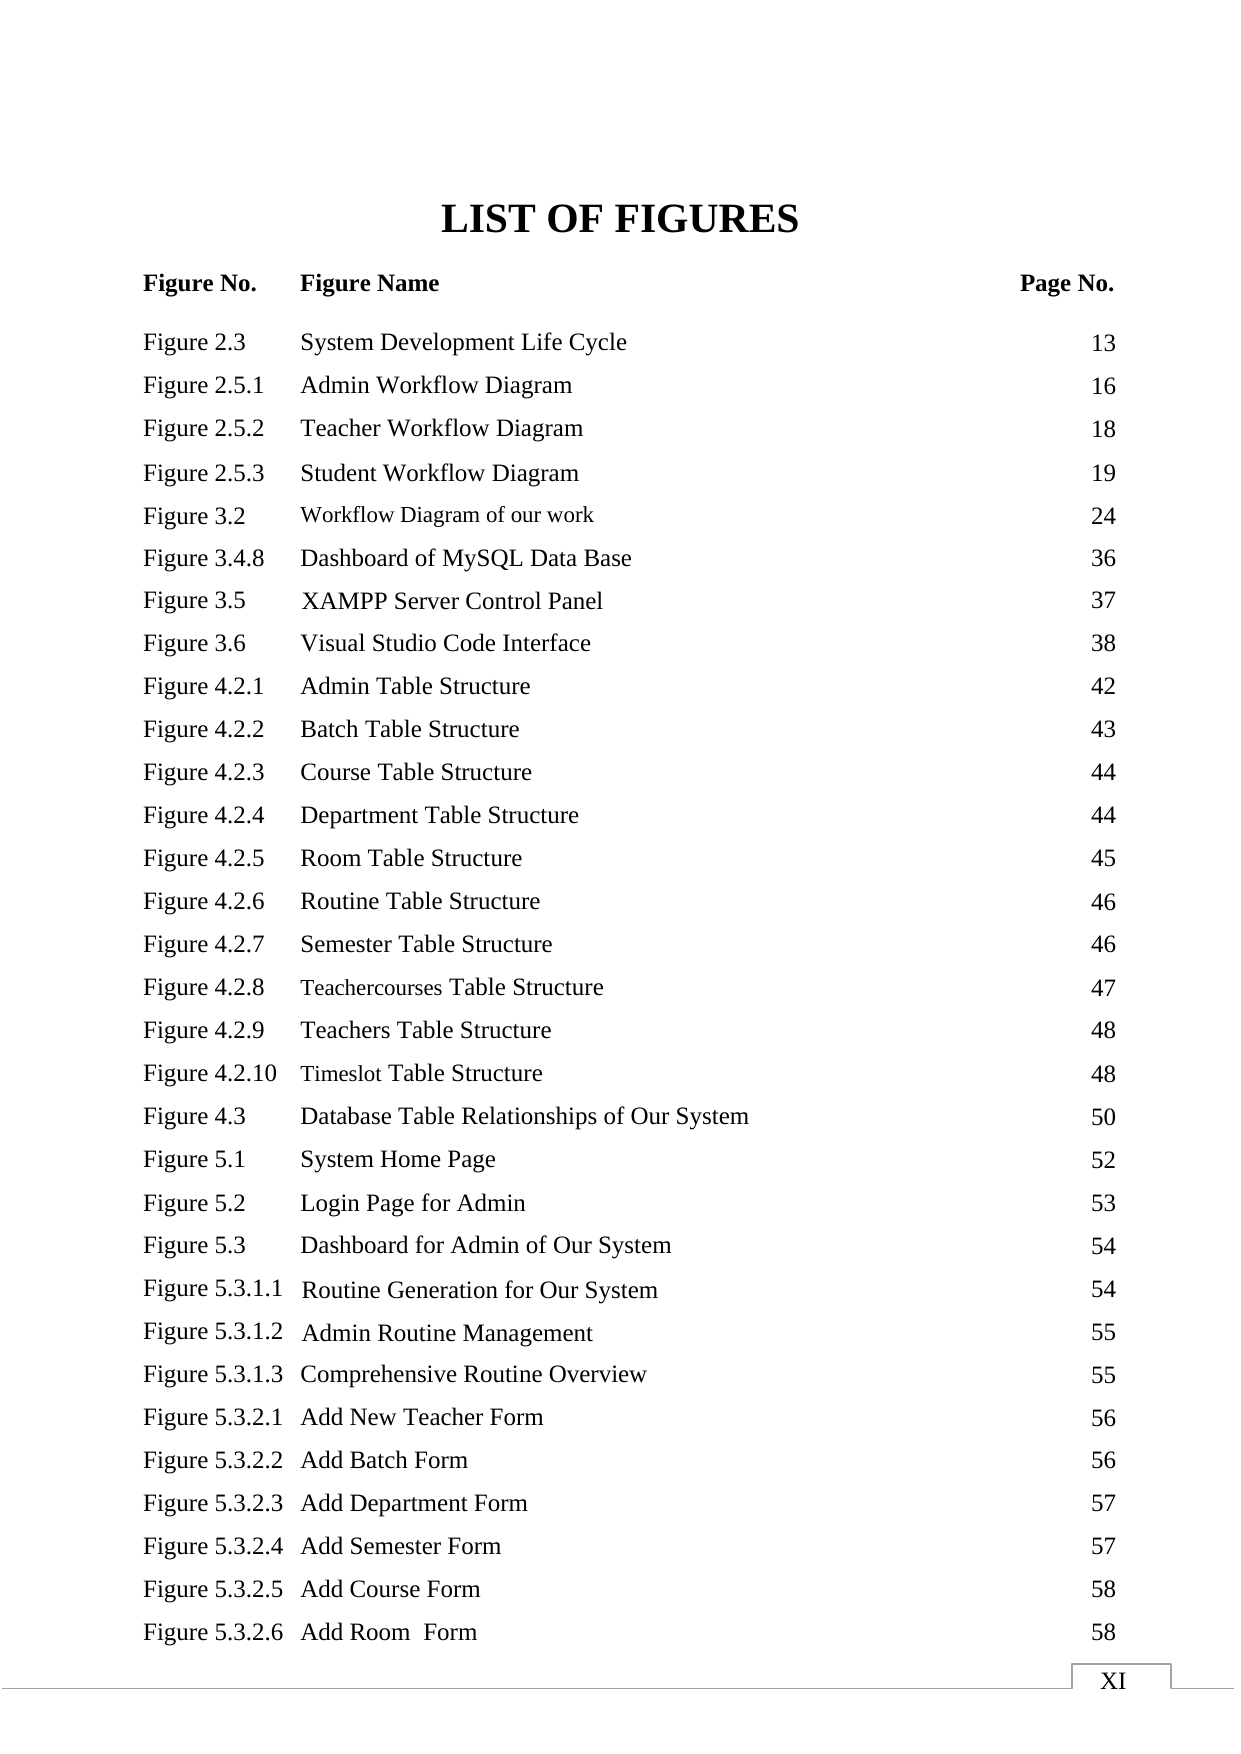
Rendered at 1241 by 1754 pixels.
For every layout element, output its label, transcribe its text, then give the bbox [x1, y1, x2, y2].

table_cell 54 [1069, 1232, 1126, 1275]
table_cell Add New Teacher Form [289, 1404, 1069, 1446]
table_cell Add Batch Form [289, 1446, 1069, 1489]
table_cell 44 [1069, 758, 1126, 801]
table_cell Login Page for Admin [289, 1189, 1069, 1232]
table_cell Comprehensive Routine Overview [289, 1361, 1069, 1403]
table_cell Figure 4.2.3 [132, 758, 289, 801]
table_cell 48 [1069, 1060, 1126, 1102]
table_cell 18 [1069, 415, 1126, 458]
table_cell Figure 5.3 [132, 1232, 289, 1275]
table_cell 46 [1069, 887, 1126, 930]
table_cell 52 [1069, 1146, 1126, 1189]
table_cell Figure 2.5.2 [132, 415, 289, 458]
table_cell 47 [1069, 973, 1126, 1016]
table_cell Teachers Table Structure [289, 1016, 1069, 1059]
table_cell Figure 3.5 [132, 586, 289, 629]
table_header Figure Name [289, 271, 994, 299]
table_cell 44 [1069, 801, 1126, 844]
table_header Page No. [994, 271, 1126, 299]
table_cell 38 [1069, 629, 1126, 672]
table_cell Figure 5.3.2.2 [132, 1446, 289, 1489]
table_cell Routine Table Structure [289, 887, 1069, 930]
table_cell 55 [1069, 1318, 1126, 1361]
table_cell 42 [1069, 672, 1126, 715]
table_cell Student Workflow Diagram Workflow Diagram of our work [289, 458, 1069, 543]
table_cell System Home Page [289, 1146, 1069, 1189]
table_cell 48 [1069, 1016, 1126, 1059]
table_cell Teachercourses Table Structure [289, 973, 1069, 1016]
table_cell Figure 3.6 [132, 629, 289, 672]
table_cell 55 [1069, 1361, 1126, 1403]
table_cell Figure 5.1 [132, 1146, 289, 1189]
table_cell 58 [1069, 1575, 1126, 1618]
table_cell 37 [1069, 586, 1126, 629]
table_cell Figure 4.2.7 [132, 930, 289, 973]
table_cell Figure 5.3.2.1 [132, 1404, 289, 1446]
table_cell Course Table Structure [289, 758, 1069, 801]
table_cell Figure 4.2.10 [132, 1060, 289, 1102]
table_cell 45 [1069, 844, 1126, 887]
table_cell Add Course Form [289, 1575, 1069, 1618]
table_cell Figure 5.3.2.4 [132, 1532, 289, 1575]
table_cell 56 [1069, 1404, 1126, 1446]
table_cell Routine Generation for Our System [289, 1275, 1069, 1318]
table_cell Figure 5.3.1.1 [132, 1275, 289, 1318]
table_cell Figure 4.2.1 [132, 672, 289, 715]
table_header Figure No. [132, 271, 289, 299]
table_cell Semester Table Structure [289, 930, 1069, 973]
table_cell Visual Studio Code Interface [289, 629, 1069, 672]
table_cell Figure 4.2.9 [132, 1016, 289, 1059]
table_cell Admin Workflow Diagram [289, 372, 1069, 415]
text LIST OF FIGURES [224, 194, 1017, 242]
table_cell Figure 4.2.5 [132, 844, 289, 887]
table_header 13 [1069, 329, 1126, 372]
table_cell 54 [1069, 1275, 1126, 1318]
table_cell Figure 3.4.8 [132, 543, 289, 586]
table_header System Development Life Cycle [289, 329, 1069, 372]
table_cell 46 [1069, 930, 1126, 973]
table_cell 43 [1069, 715, 1126, 758]
table_cell Figure 4.2.8 [132, 973, 289, 1016]
table_cell 36 [1069, 543, 1126, 586]
table_cell Admin Table Structure [289, 672, 1069, 715]
table_cell Room Table Structure [289, 844, 1069, 887]
table_cell Add Semester Form [289, 1532, 1069, 1575]
table_cell Timeslot Table Structure [289, 1060, 1069, 1102]
table_cell 16 [1069, 372, 1126, 415]
table_cell Figure 5.3.1.3 [132, 1361, 289, 1403]
table_cell Batch Table Structure [289, 715, 1069, 758]
table_cell 19 24 [1069, 458, 1126, 543]
table_cell 57 [1069, 1489, 1126, 1532]
table_cell Database Table Relationships of Our System [289, 1103, 1069, 1146]
table_cell Add Room Form [289, 1618, 1069, 1661]
table_cell Figure 5.3.2.6 [132, 1618, 289, 1661]
table_cell 57 [1069, 1532, 1126, 1575]
table_cell Figure 4.2.6 [132, 887, 289, 930]
table_cell Figure 4.3 [132, 1103, 289, 1146]
table_cell Figure 4.2.4 [132, 801, 289, 844]
table_cell Admin Routine Management [289, 1318, 1069, 1361]
table_cell 50 [1069, 1103, 1126, 1146]
table_cell XAMPP Server Control Panel [289, 586, 1069, 629]
table_cell Department Table Structure [289, 801, 1069, 844]
table_cell Figure 5.3.2.5 [132, 1575, 289, 1618]
table_cell Figure 5.3.1.2 [132, 1318, 289, 1361]
table_cell Add Department Form [289, 1489, 1069, 1532]
table_cell Figure 2.5.3 Figure 3.2 [132, 458, 289, 543]
table_cell 53 [1069, 1189, 1126, 1232]
table_cell Figure 2.5.1 [132, 372, 289, 415]
table_cell Figure 4.2.2 [132, 715, 289, 758]
table_cell 58 [1069, 1618, 1126, 1661]
table_header Figure 2.3 [132, 329, 289, 372]
table_cell Dashboard of MySQL Data Base [289, 543, 1069, 586]
table_cell 56 [1069, 1446, 1126, 1489]
table_cell Figure 5.3.2.3 [132, 1489, 289, 1532]
table_cell Dashboard for Admin of Our System [289, 1232, 1069, 1275]
table_cell Figure 5.2 [132, 1189, 289, 1232]
table_cell Teacher Workflow Diagram [289, 415, 1069, 458]
